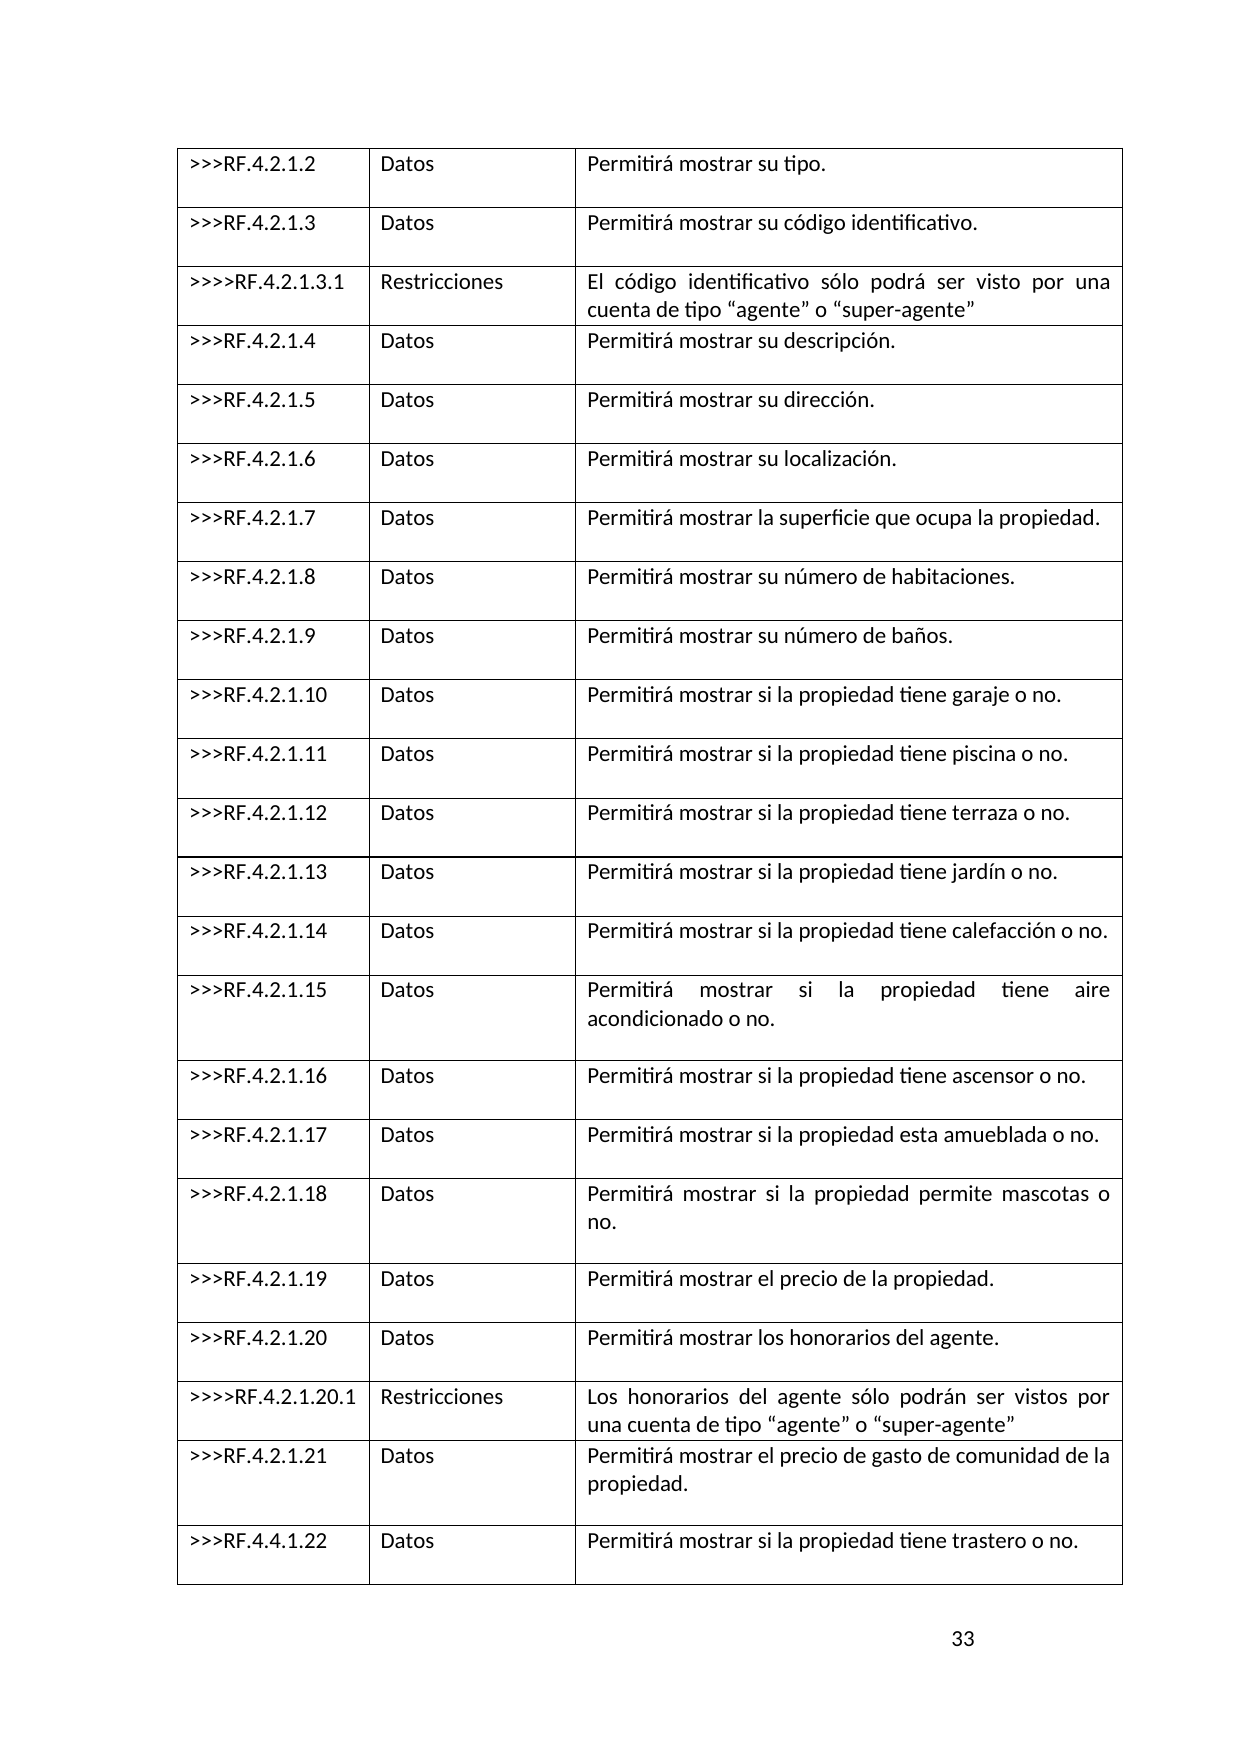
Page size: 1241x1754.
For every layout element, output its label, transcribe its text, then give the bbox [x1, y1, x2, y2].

table_cell Datos [370, 208, 575, 266]
table_cell Permitirá mostrar el precio de gasto de comunidad de la propiedad. [576, 1441, 1122, 1525]
table_cell >>>RF.4.2.1.19 [178, 1264, 369, 1322]
table_cell >>>RF.4.2.1.15 [178, 976, 369, 1060]
table_cell Permitirá mostrar si la propiedad tiene terraza o no. [576, 799, 1122, 856]
table_cell Permitirá mostrar la superficie que ocupa la propiedad. [576, 503, 1122, 561]
table_cell >>>RF.4.2.1.8 [178, 562, 369, 620]
table_cell >>>>RF.4.2.1.3.1 [178, 267, 369, 325]
table_cell Datos [370, 1323, 575, 1381]
table_cell >>>RF.4.4.1.22 [178, 1526, 369, 1584]
table_cell Datos [370, 326, 575, 384]
table_cell Datos [370, 917, 575, 974]
table_cell Permitirá mostrar su descripción. [576, 326, 1122, 384]
table_cell Permitirá mostrar su dirección. [576, 385, 1122, 443]
table_cell Permitirá mostrar el precio de la propiedad. [576, 1264, 1122, 1322]
table_cell Datos [370, 976, 575, 1060]
table_cell Permitirá mostrar su número de baños. [576, 621, 1122, 679]
table_cell >>>RF.4.2.1.16 [178, 1061, 369, 1119]
table_cell Datos [370, 385, 575, 443]
table_cell Datos [370, 680, 575, 738]
table_cell Datos [370, 1441, 575, 1525]
table_cell >>>RF.4.2.1.2 [178, 149, 369, 207]
table_cell >>>RF.4.2.1.5 [178, 385, 369, 443]
table_cell >>>RF.4.2.1.13 [178, 858, 369, 916]
table_cell Datos [370, 149, 575, 207]
table_cell Permitirá mostrar los honorarios del agente. [576, 1323, 1122, 1381]
table_cell Permitirá mostrar su tipo. [576, 149, 1122, 207]
table_cell Permitirá mostrar si la propiedad tiene ascensor o no. [576, 1061, 1122, 1119]
table_cell Datos [370, 1264, 575, 1322]
table_cell Permitirá mostrar si la propiedad tiene calefacción o no. [576, 917, 1122, 974]
table_cell >>>RF.4.2.1.6 [178, 444, 369, 502]
table_cell Permitirá mostrar su código identificativo. [576, 208, 1122, 266]
table_cell >>>RF.4.2.1.11 [178, 739, 369, 797]
table_cell Datos [370, 503, 575, 561]
table_cell >>>RF.4.2.1.10 [178, 680, 369, 738]
table_cell >>>RF.4.2.1.18 [178, 1179, 369, 1263]
table_cell >>>RF.4.2.1.9 [178, 621, 369, 679]
table_cell Restricciones [370, 267, 575, 325]
table_cell Datos [370, 1526, 575, 1584]
table_cell Datos [370, 1120, 575, 1178]
table_cell Permitirá mostrar su localización. [576, 444, 1122, 502]
table_cell Permitirá mostrar si la propiedad esta amueblada o no. [576, 1120, 1122, 1178]
table_cell >>>RF.4.2.1.20 [178, 1323, 369, 1381]
table_cell Permitirá mostrar si la propiedad permite mascotas o no. [576, 1179, 1122, 1263]
table_cell >>>RF.4.2.1.21 [178, 1441, 369, 1525]
table_cell Datos [370, 799, 575, 856]
table_cell >>>RF.4.2.1.7 [178, 503, 369, 561]
table_cell >>>RF.4.2.1.4 [178, 326, 369, 384]
table_cell >>>RF.4.2.1.14 [178, 917, 369, 974]
table_cell Datos [370, 1061, 575, 1119]
table_cell >>>RF.4.2.1.12 [178, 799, 369, 856]
table_cell Datos [370, 444, 575, 502]
table_cell Datos [370, 621, 575, 679]
table_cell El código identificativo sólo podrá ser visto por una cuenta de tipo “agente” o “super-agente” [576, 267, 1122, 325]
table_cell Permitirá mostrar si la propiedad tiene trastero o no. [576, 1526, 1122, 1584]
table_cell Permitirá mostrar si la propiedad tiene piscina o no. [576, 739, 1122, 797]
table_cell Permitirá mostrar si la propiedad tiene aire acondicionado o no. [576, 976, 1122, 1060]
table_cell Permitirá mostrar si la propiedad tiene jardín o no. [576, 858, 1122, 916]
table_cell Los honorarios del agente sólo podrán ser vistos por una cuenta de tipo “agente” o “super-agente” [576, 1382, 1122, 1440]
table_cell >>>RF.4.2.1.3 [178, 208, 369, 266]
table_cell >>>RF.4.2.1.17 [178, 1120, 369, 1178]
table_cell Permitirá mostrar si la propiedad tiene garaje o no. [576, 680, 1122, 738]
table_cell Datos [370, 1179, 575, 1263]
table_cell Permitirá mostrar su número de habitaciones. [576, 562, 1122, 620]
table_cell Restricciones [370, 1382, 575, 1440]
table_cell Datos [370, 562, 575, 620]
table_cell Datos [370, 739, 575, 797]
table_cell >>>>RF.4.2.1.20.1 [178, 1382, 369, 1440]
table_cell Datos [370, 858, 575, 916]
